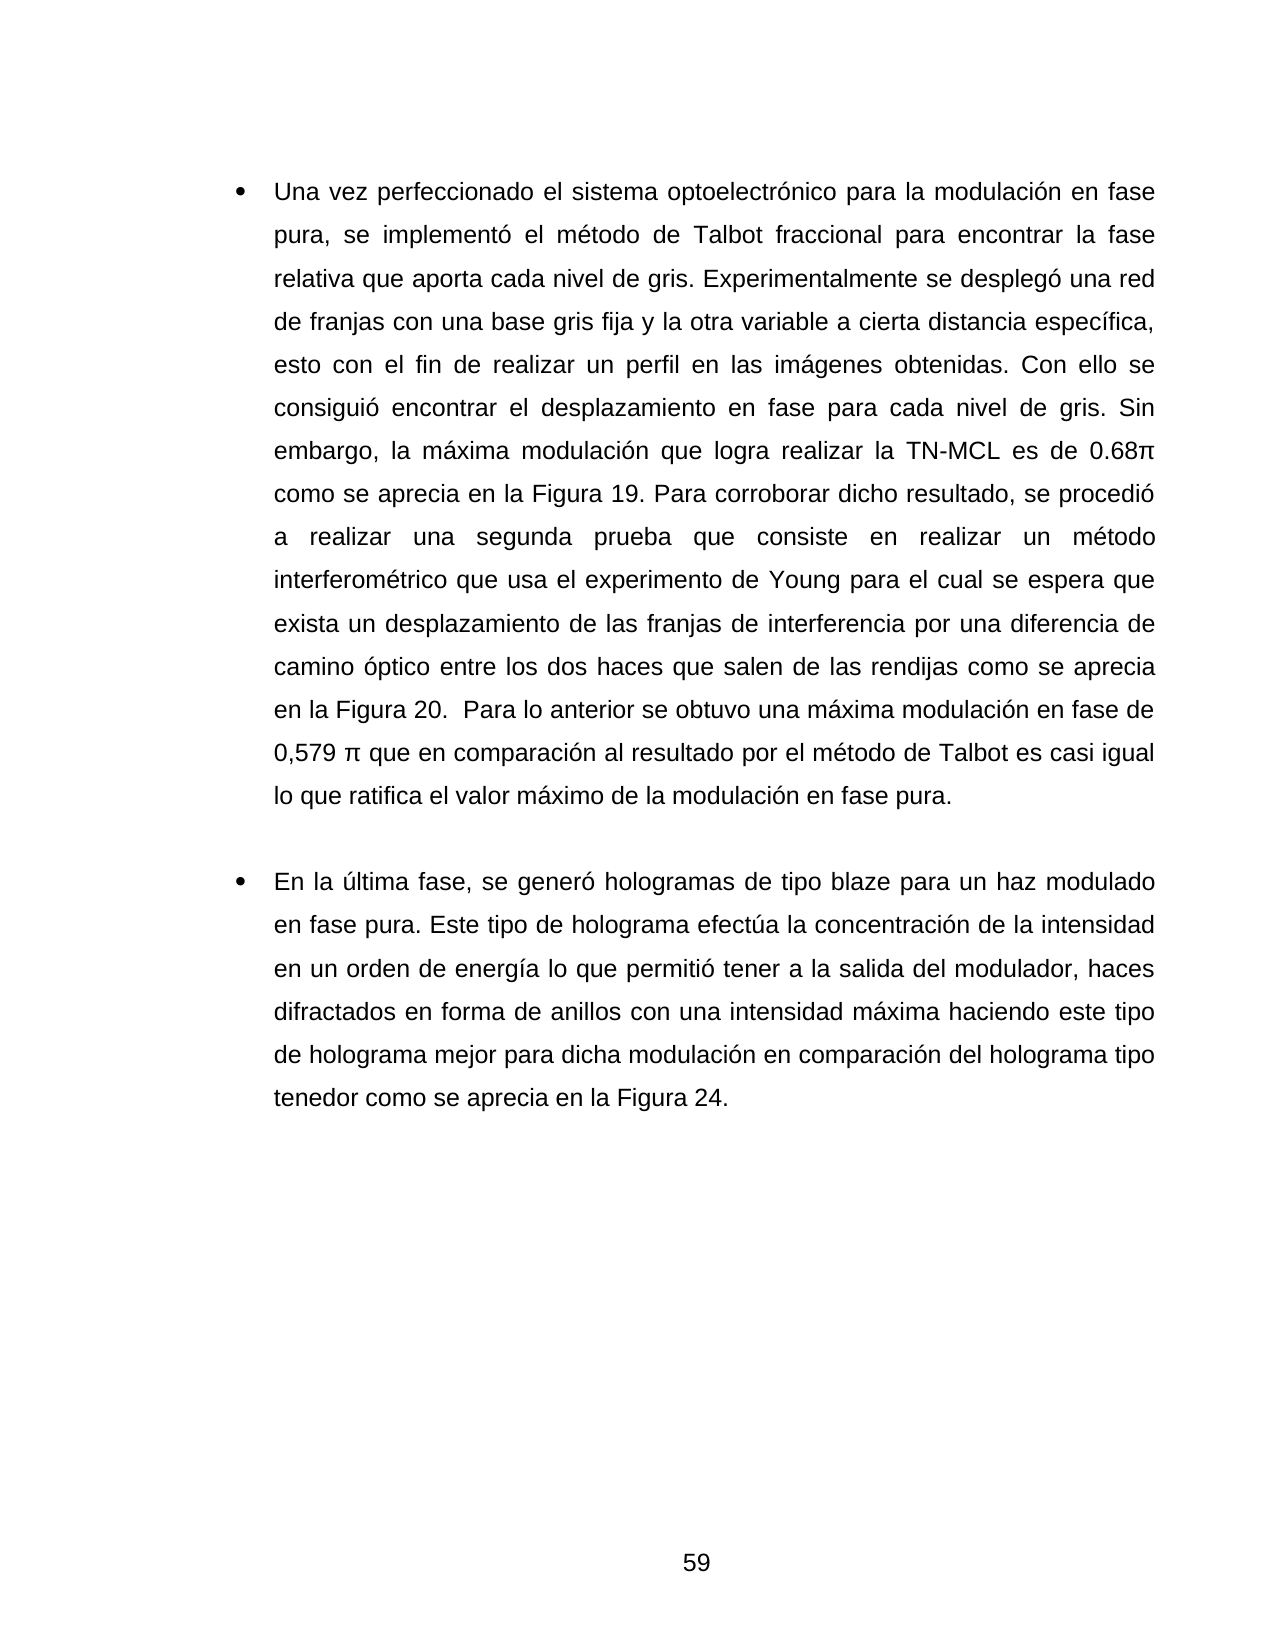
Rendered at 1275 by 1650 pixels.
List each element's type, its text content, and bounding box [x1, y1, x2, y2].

list En la última fase, se generó hologramas de tipo blaze para un haz modulado en fase pura. Este tipo de holograma efectúa la concentración de la intensidad en un orden de energía lo que permitió tener a la salida del modulador, haces difractados en forma de anillos con una intensidad máxima haciendo este tipo de holograma mejor para dicha modulación en comparación del holograma tipo tenedor como se aprecia en la Figura 24. [236, 867, 1157, 1112]
list Una vez perfeccionado el sistema optoelectrónico para la modulación en fase pura, se implementó el método de Talbot fraccional para encontrar la fase relativa que aporta cada nivel de gris. Experimentalmente se desplegó una red de franjas con una base gris fija y la otra variable a cierta distancia específica, esto con el fin de realizar un perfil en las imágenes obtenidas. Con ello se consiguió encontrar el desplazamiento en fase para cada nivel de gris. Sin embargo, la máxima modulación que logra realizar la TN-MCL es de 0.68π como se aprecia en la Figura 19. Para corroborar dicho resultado, se procedió a realizar una segunda prueba que consiste en realizar un método interferométrico que usa el experimento de Young para el cual se espera que exista un desplazamiento de las franjas de interferencia por una diferencia de camino óptico entre los dos haces que salen de las rendijas como se aprecia en la Figura 20. Para lo anterior se obtuvo una máxima modulación en fase de 0,579 π que en comparación al resultado por el método de Talbot es casi igual lo que ratifica el valor máximo de la modulación en fase pura. [236, 177, 1157, 810]
